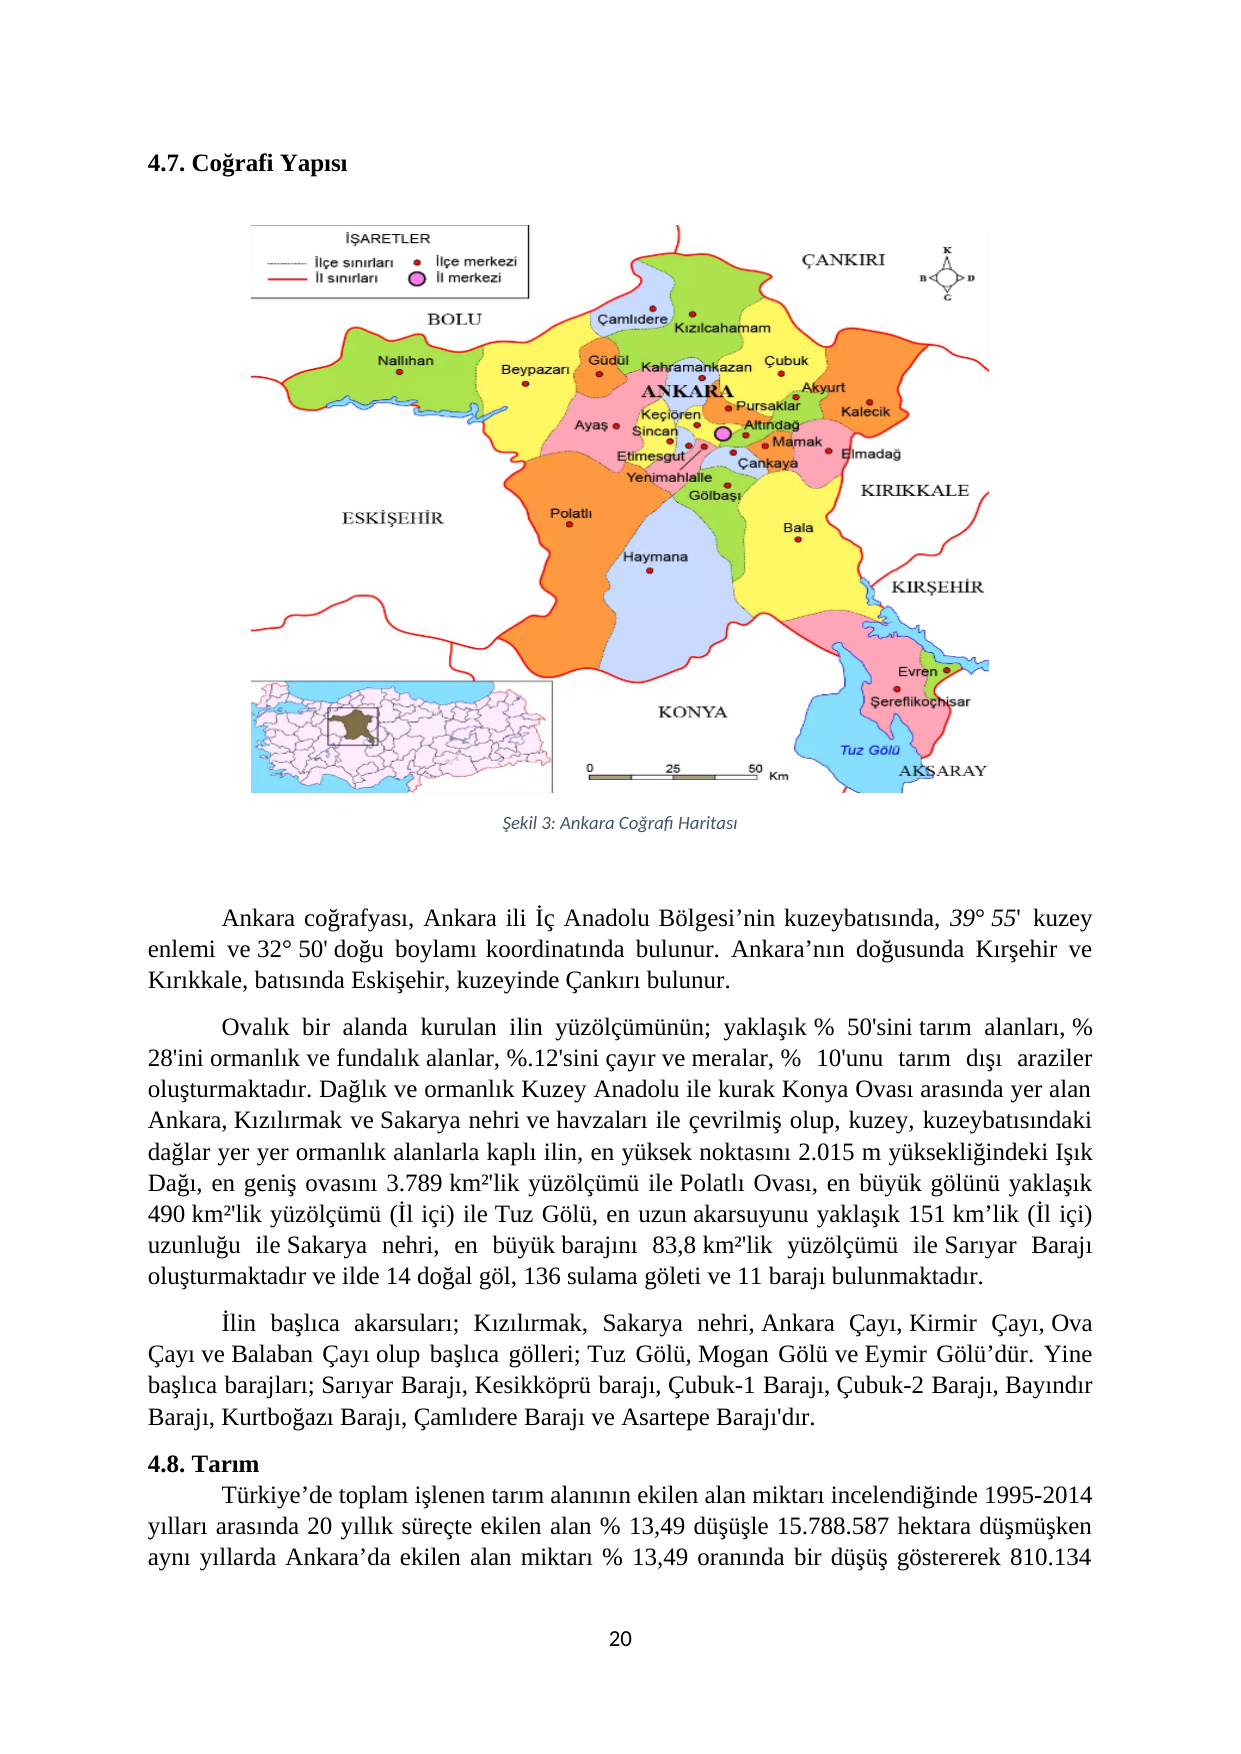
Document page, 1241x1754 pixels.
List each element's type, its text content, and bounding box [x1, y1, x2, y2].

text Şekil 3: Ankara Coğrafi Haritası [148, 811, 1093, 834]
text Ovalık bir alanda kurulan ilin yüzölçümünün; yaklaşık % 50'sini tarım alanları, % 28'ini ormanlık ve fundalık alanlar, %.12'sini çayır ve meralar, % 10'unu tarım dışı araziler oluşturmaktadır. Dağlık ve ormanlık Kuzey Anadolu ile kurak Konya Ovası arasında yer alan Ankara, Kızılırmak ve Sakarya nehri ve havzaları ile çevrilmiş olup, kuzey, kuzeybatısındaki dağlar yer yer ormanlık alanlarla kaplı ilin, en yüksek noktasını 2.015 m yüksekliğindeki Işık Dağı, en geniş ovasını 3.789 km²'lik yüzölçümü ile Polatlı Ovası, en büyük gölünü yaklaşık 490 km²'lik yüzölçümü (İl içi) ile Tuz Gölü, en uzun akarsuyunu yaklaşık 151 km’lik (İl içi) uzunluğu ile Sakarya nehri, en büyük barajını 83,8 km²'lik yüzölçümü ile Sarıyar Barajı oluşturmaktadır ve ilde 14 doğal göl, 136 sulama göleti ve 11 barajı bulunmaktadır. [148, 1012, 1093, 1289]
subtitle 4.7. Coğrafi Yapısı [148, 148, 1093, 176]
text İlin başlıca akarsuları; Kızılırmak, Sakarya nehri, Ankara Çayı, Kirmir Çayı, Ova Çayı ve Balaban Çayı olup başlıca gölleri; Tuz Gölü, Mogan Gölü ve Eymir Gölü’dür. Yine başlıca barajları; Sarıyar Barajı, Kesikköprü barajı, Çubuk-1 Barajı, Çubuk-2 Barajı, Bayındır Barajı, Kurtboğazı Barajı, Çamlıdere Barajı ve Asartepe Barajı'dır. [148, 1308, 1093, 1430]
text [148, 1480, 1093, 1571]
picture [251, 225, 989, 793]
subtitle 4.8. Tarım [148, 1449, 1093, 1478]
text Ankara coğrafyası, Ankara ili İç Anadolu Bölgesi’nin kuzeybatısında, 39° 55' kuzey enlemi ve 32° 50' doğu boylamı koordinatında bulunur. Ankara’nın doğusunda Kırşehir ve Kırıkkale, batısında Eskişehir, kuzeyinde Çankırı bulunur. [148, 903, 1093, 993]
